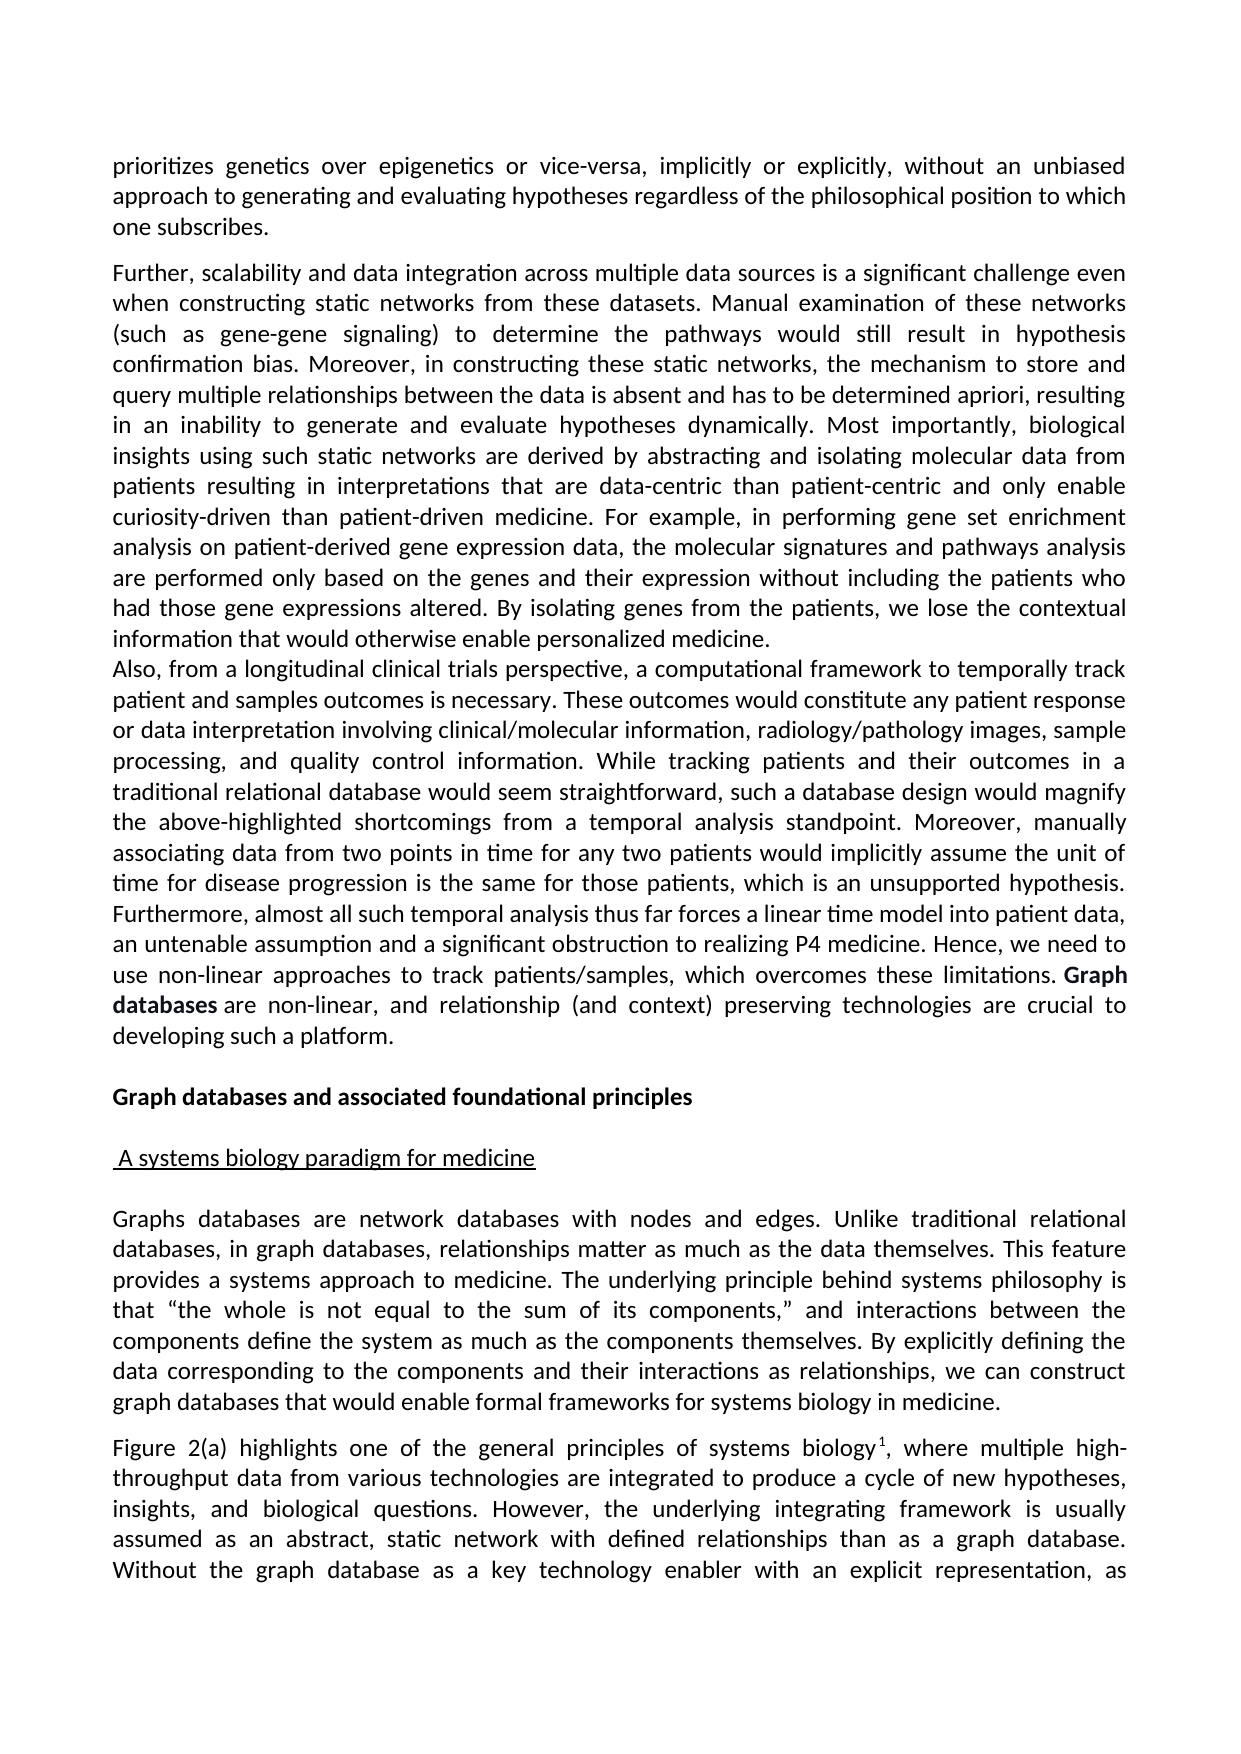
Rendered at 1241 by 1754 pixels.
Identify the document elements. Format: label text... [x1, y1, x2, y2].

text Also, from a longitudinal clinical trials perspective, a computational framework to temporally track patient and samples outcomes is necessary. These outcomes would constitute any patient response or data interpretation involving clinical/molecular information, radiology/pathology images, sample processing, and quality control information. While tracking patients and their outcomes in a traditional relational database would seem straightforward, such a database design would magnify the above-highlighted shortcomings from a temporal analysis standpoint. Moreover, manually associating data from two points in time for any two patients would implicitly assume the unit of time for disease progression is the same for those patients, which is an unsupported hypothesis. Furthermore, almost all such temporal analysis thus far forces a linear time model into patient data, an untenable assumption and a significant obstruction to realizing P4 medicine. Hence, we need to use non-linear approaches to track patients/samples, which overcomes these limitations. Graph databases are non-linear, and relationship (and context) preserving technologies are crucial to developing such a platform. [112, 653, 1128, 1050]
text Graph databases and associated foundational principles [112, 1081, 1128, 1111]
text Graphs databases are network databases with nodes and edges. Unlike traditional relational databases, in graph databases, relationships matter as much as the data themselves. This feature provides a systems approach to medicine. The underlying principle behind systems philosophy is that “the whole is not equal to the sum of its components,” and interactions between the components define the system as much as the components themselves. By explicitly defining the data corresponding to the components and their interactions as relationships, we can construct graph databases that would enable formal frameworks for systems biology in medicine. [112, 1203, 1128, 1417]
text Further, scalability and data integration across multiple data sources is a significant challenge even when constructing static networks from these datasets. Manual examination of these networks (such as gene-gene signaling) to determine the pathways would still result in hypothesis confirmation bias. Moreover, in constructing these static networks, the mechanism to store and query multiple relationships between the data is absent and has to be determined apriori, resulting in an inability to generate and evaluate hypotheses dynamically. Most importantly, biological insights using such static networks are derived by abstracting and isolating molecular data from patients resulting in interpretations that are data-centric than patient-centric and only enable curiosity-driven than patient-driven medicine. For example, in performing gene set enrichment analysis on patient-derived gene expression data, the molecular signatures and pathways analysis are performed only based on the genes and their expression without including the patients who had those gene expressions altered. By isolating genes from the patients, we lose the contextual information that would otherwise enable personalized medicine. [112, 257, 1128, 653]
text A systems biology paradigm for medicine [112, 1142, 1128, 1172]
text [112, 150, 1128, 242]
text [112, 1432, 1128, 1584]
